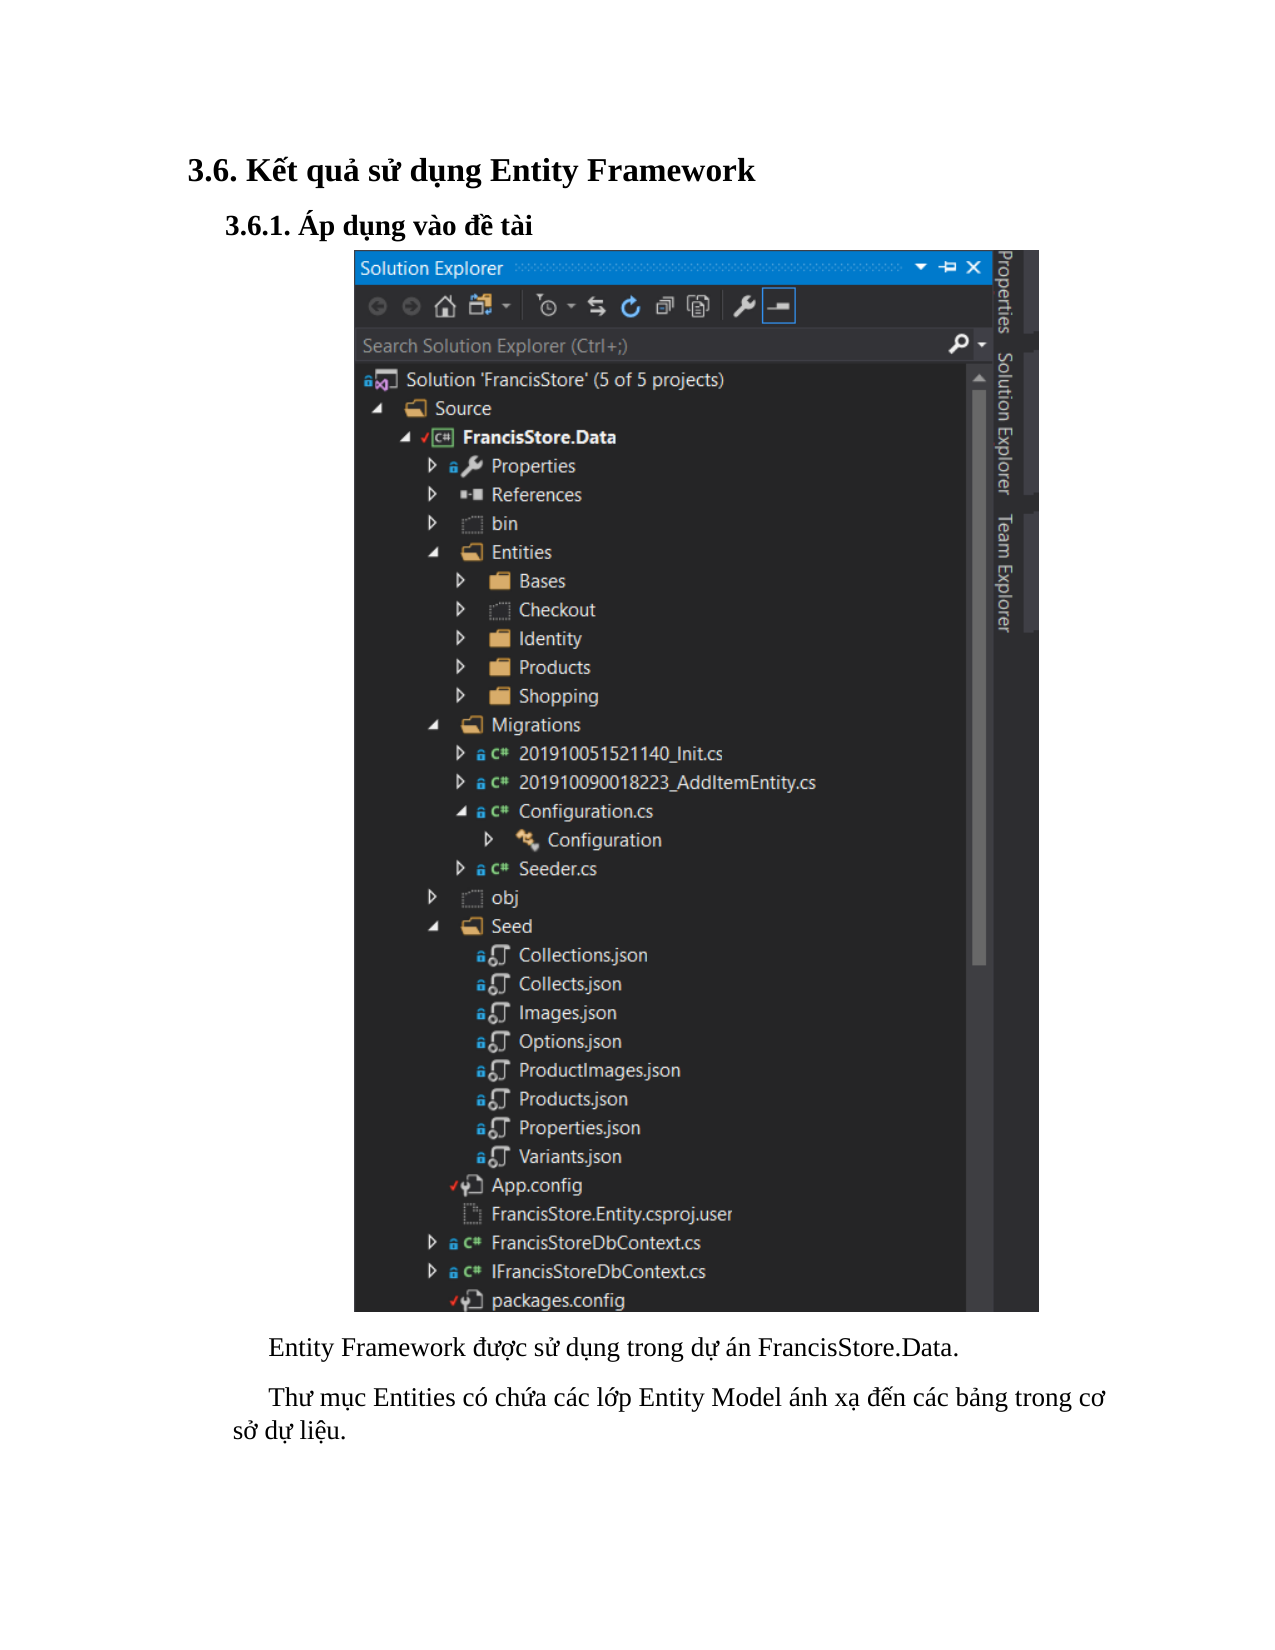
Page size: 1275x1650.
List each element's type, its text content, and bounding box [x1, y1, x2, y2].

subtitle Áp dụng vào đề tài [225, 208, 1125, 242]
subtitle Kết quả sử dụng Entity Framework [187, 150, 1125, 188]
picture [354, 250, 1039, 1312]
text Entity Framework được sử dụng trong dự án FrancisStore.Data. [233, 1331, 1125, 1362]
text Thư mục Entities có chứa các lớp Entity Model ánh xạ đến các bảng trong cơ sở dự liệu. [233, 1381, 1125, 1446]
